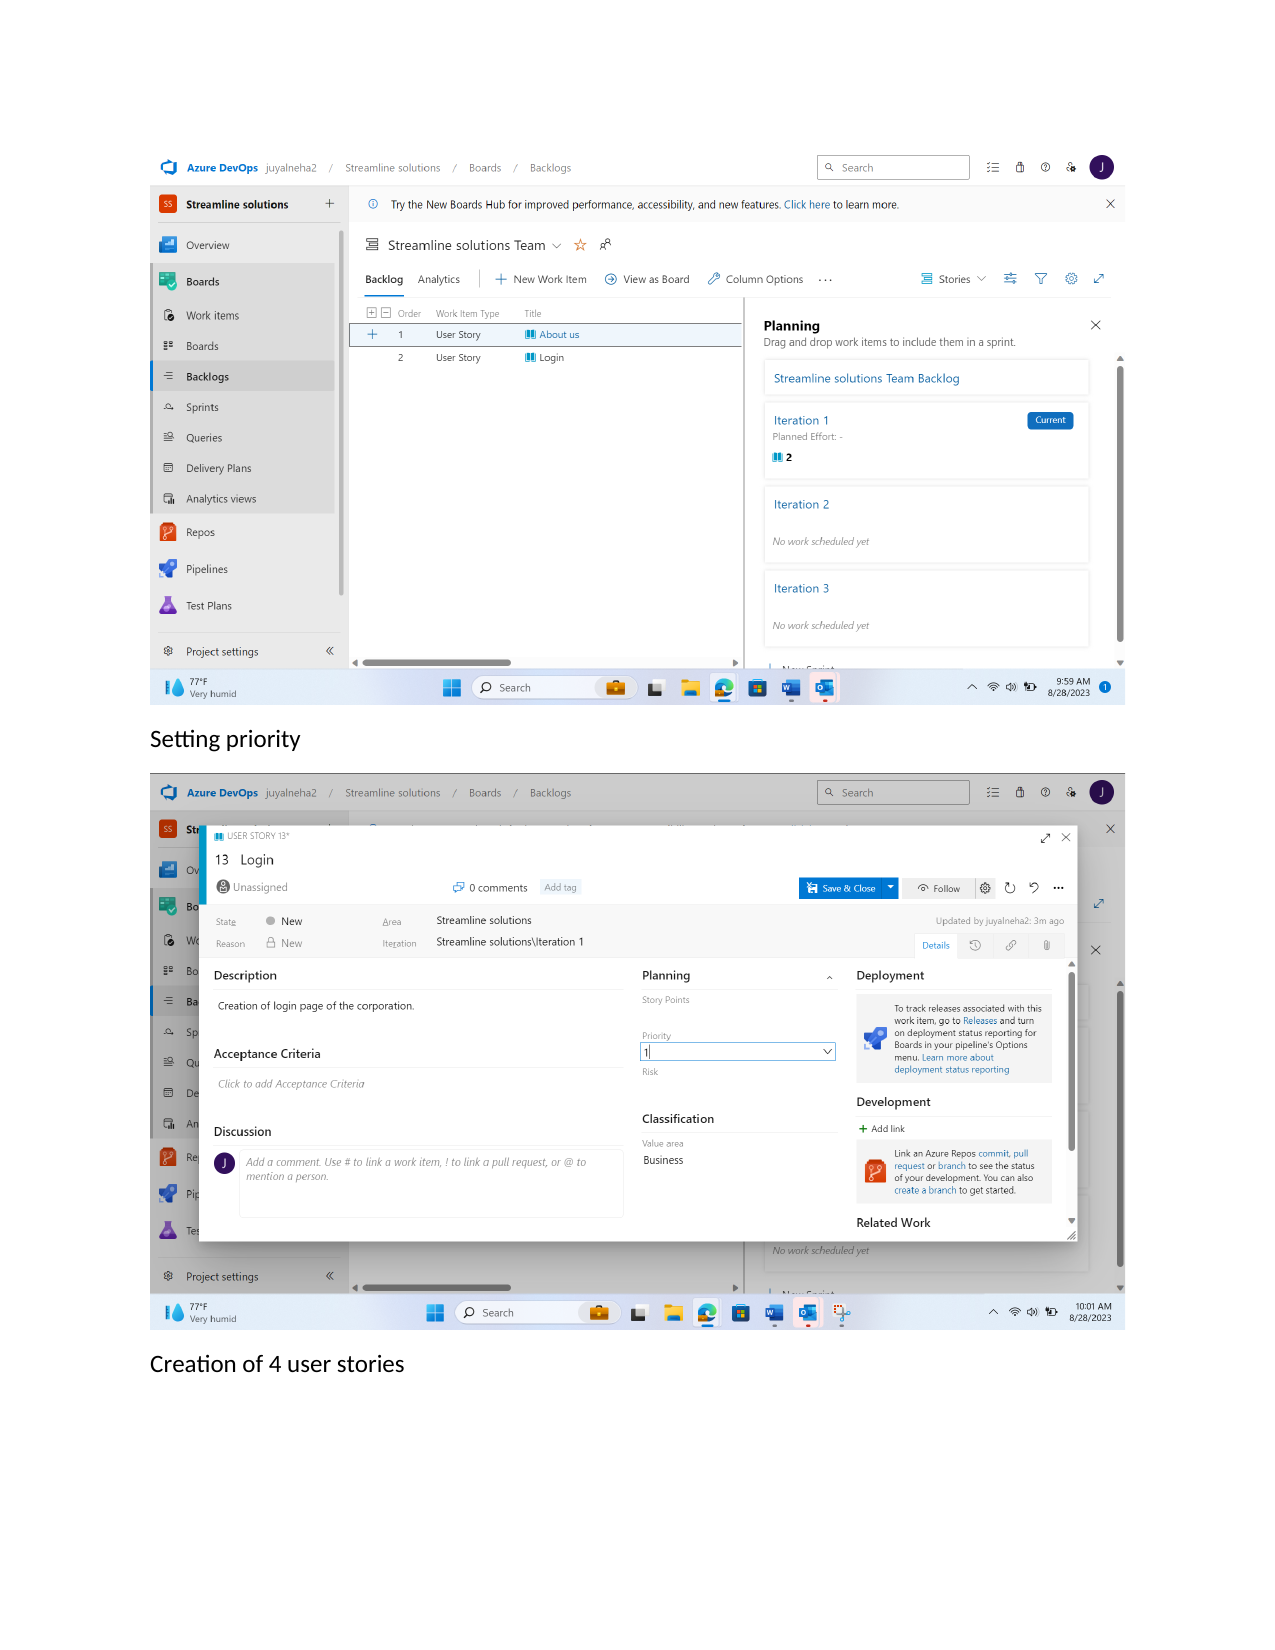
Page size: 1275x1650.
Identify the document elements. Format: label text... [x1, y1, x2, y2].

picture [150, 150, 1125, 705]
picture [150, 773, 1125, 1330]
text Setting priority [150, 723, 1125, 754]
text Creation of 4 user stories [150, 1348, 1125, 1379]
